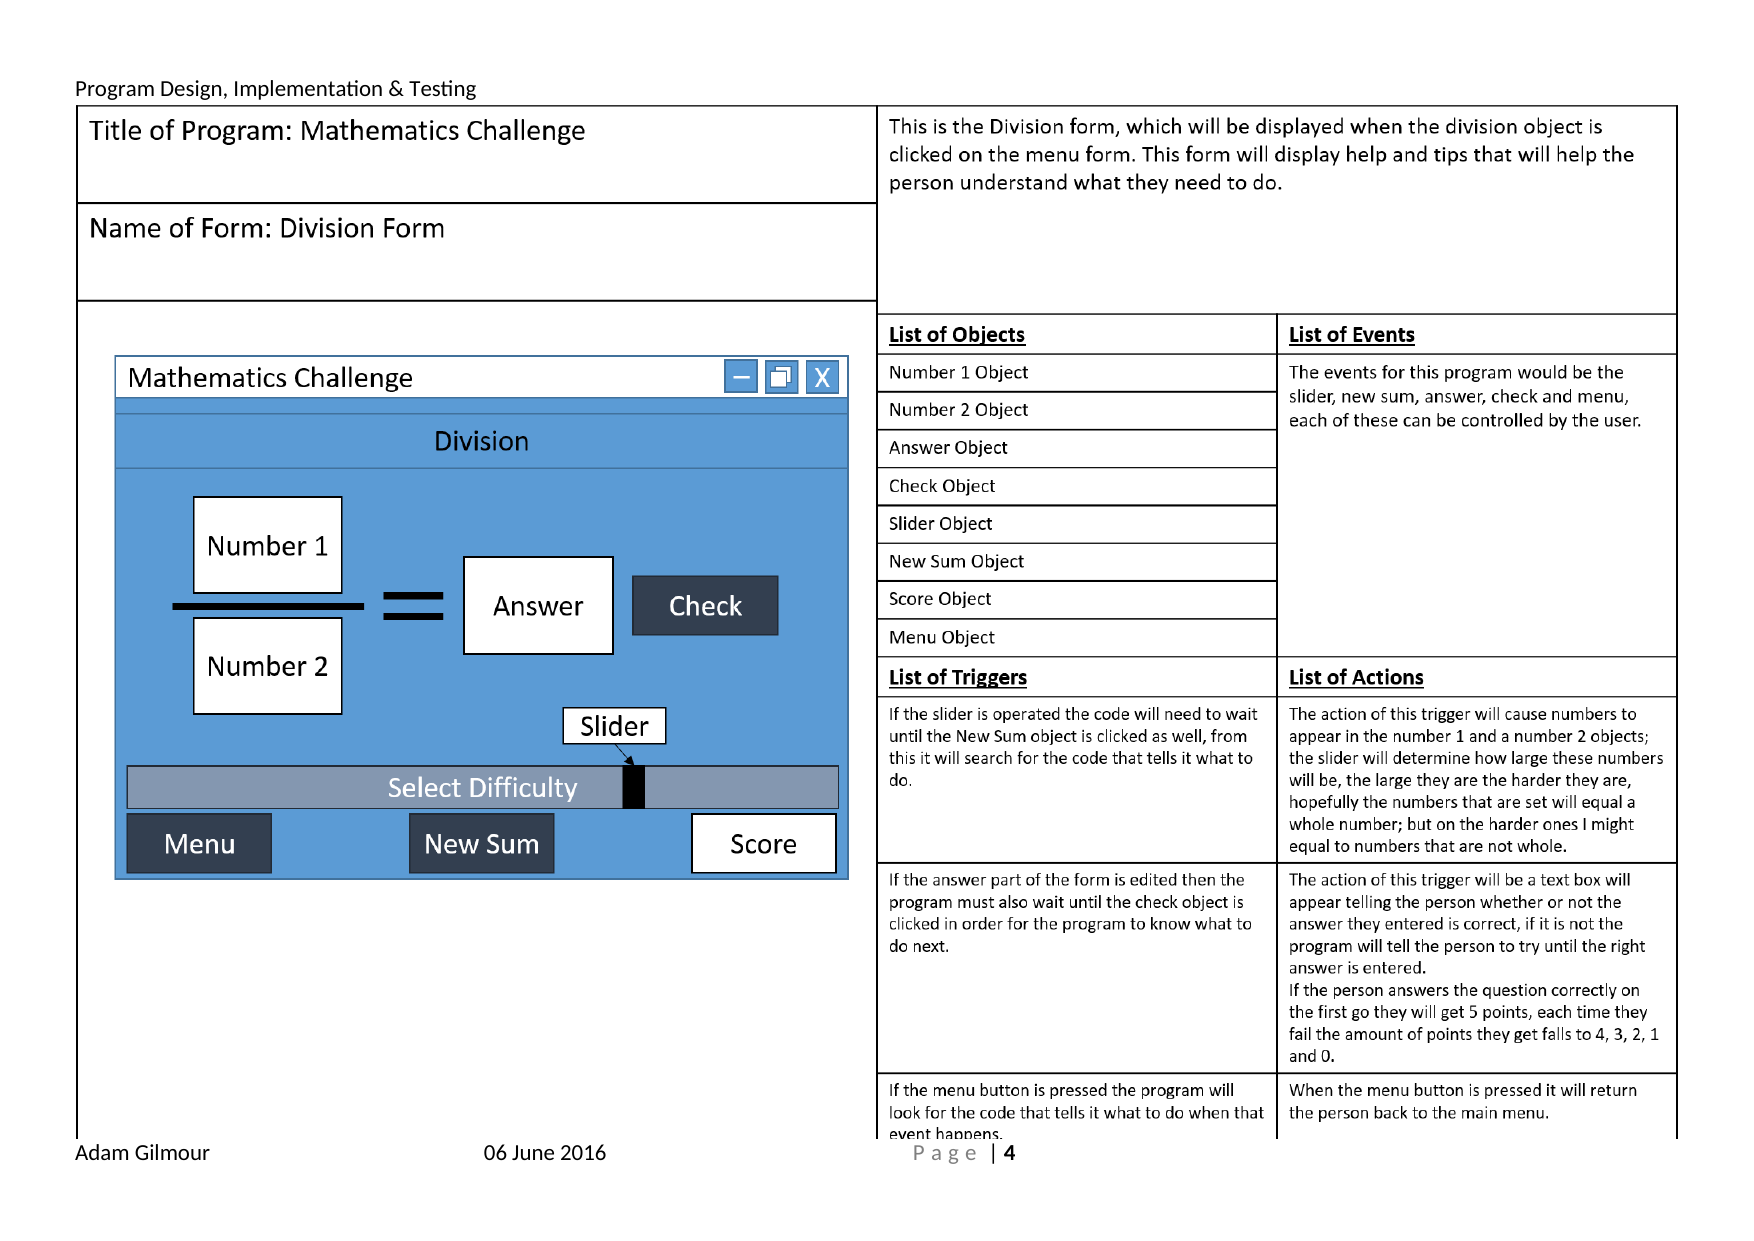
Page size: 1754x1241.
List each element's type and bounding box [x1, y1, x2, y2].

picture [75, 101, 1679, 1139]
